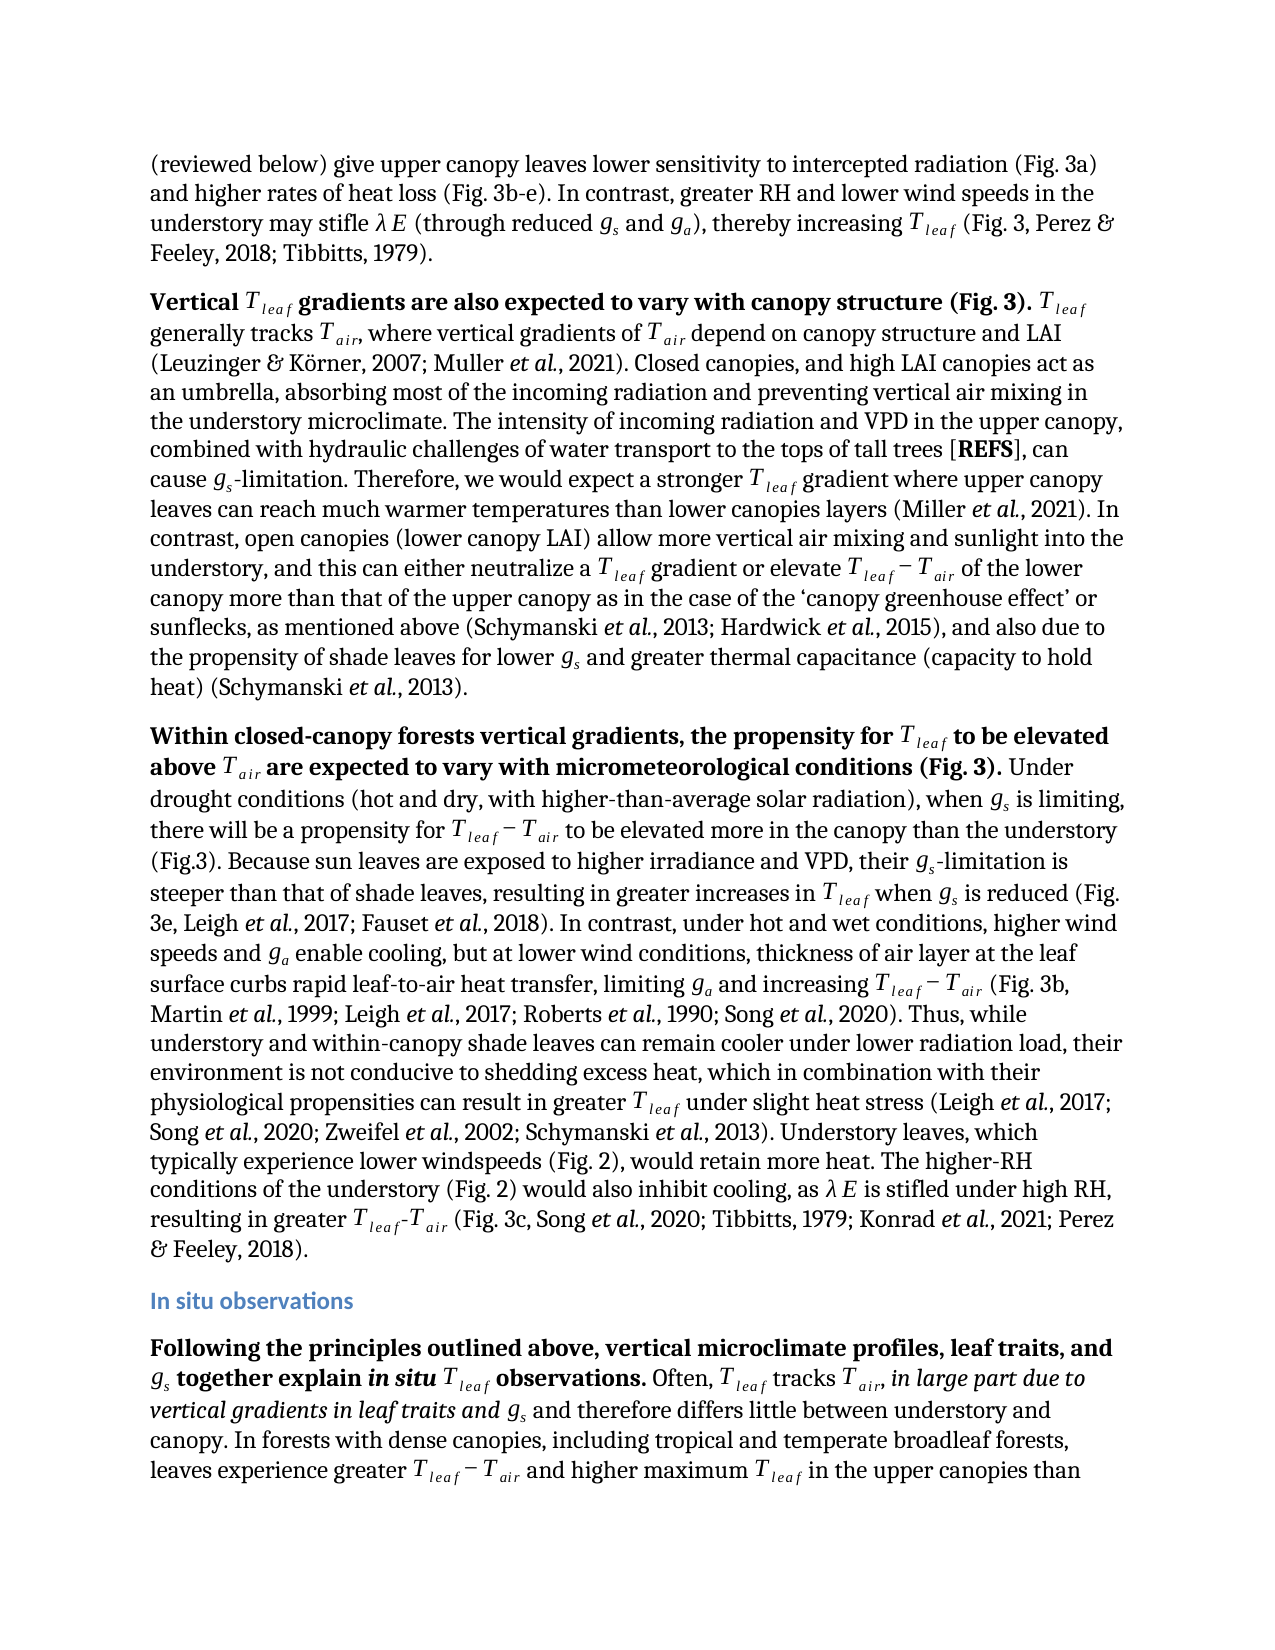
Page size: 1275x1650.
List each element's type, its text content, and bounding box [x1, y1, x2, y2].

text Within closed-canopy forests vertical gradients, the propensity for to be elevated above are expected to vary with micrometeorological conditions (Fig. 3). Under drought conditions (hot and dry, with higher-than-average solar radiation), when is limiting, there will be a propensity for to be elevated more in the canopy than the understory (Fig.3). Because sun leaves are exposed to higher irradiance and VPD, their -limitation is steeper than that of shade leaves, resulting in greater increases in when is reduced (Fig. 3e, Leigh et al., 2017; Fauset et al., 2018). In contrast, under hot and wet conditions, higher wind speeds and enable cooling, but at lower wind conditions, thickness of air layer at the leaf surface curbs rapid leaf-to-air heat transfer, limiting and increasing (Fig. 3b, Martin et al., 1999; Leigh et al., 2017; Roberts et al., 1990; Song et al., 2020). Thus, while understory and within-canopy shade leaves can remain cooler under lower radiation load, their environment is not conducive to shedding excess heat, which in combination with their physiological propensities can result in greater under slight heat stress (Leigh et al., 2017; Song et al., 2020; Zweifel et al., 2002; Schymanski et al., 2013). Understory leaves, which typically experience lower windspeeds (Fig. 2), would retain more heat. The higher-RH conditions of the understory (Fig. 2) would also inhibit cooling, as is stifled under high RH, resulting in greater - (Fig. 3c, Song et al., 2020; Tibbitts, 1979; Konrad et al., 2021; Perez & Feeley, 2018). [150, 721, 1125, 1264]
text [150, 150, 1125, 268]
text Vertical gradients are also expected to vary with canopy structure (Fig. 3). generally tracks , where vertical gradients of depend on canopy structure and LAI (Leuzinger & Körner, 2007; Muller et al., 2021). Closed canopies, and high LAI canopies act as an umbrella, absorbing most of the incoming radiation and preventing vertical air mixing in the understory microclimate. The intensity of incoming radiation and VPD in the upper canopy, combined with hydraulic challenges of water transport to the tops of tall trees [REFS], can cause -limitation. Therefore, we would expect a stronger gradient where upper canopy leaves can reach much warmer temperatures than lower canopies layers (Miller et al., 2021). In contrast, open canopies (lower canopy LAI) allow more vertical air mixing and sunlight into the understory, and this can either neutralize a gradient or elevate of the lower canopy more than that of the upper canopy as in the case of the ‘canopy greenhouse effect’ or sunflecks, as mentioned above (Schymanski et al., 2013; Hardwick et al., 2015), and also due to the propensity of shade leaves for lower and greater thermal capacitance (capacity to hold heat) (Schymanski et al., 2013). [150, 286, 1125, 702]
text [150, 1334, 1125, 1486]
subtitle In situ observations [150, 1285, 1125, 1316]
